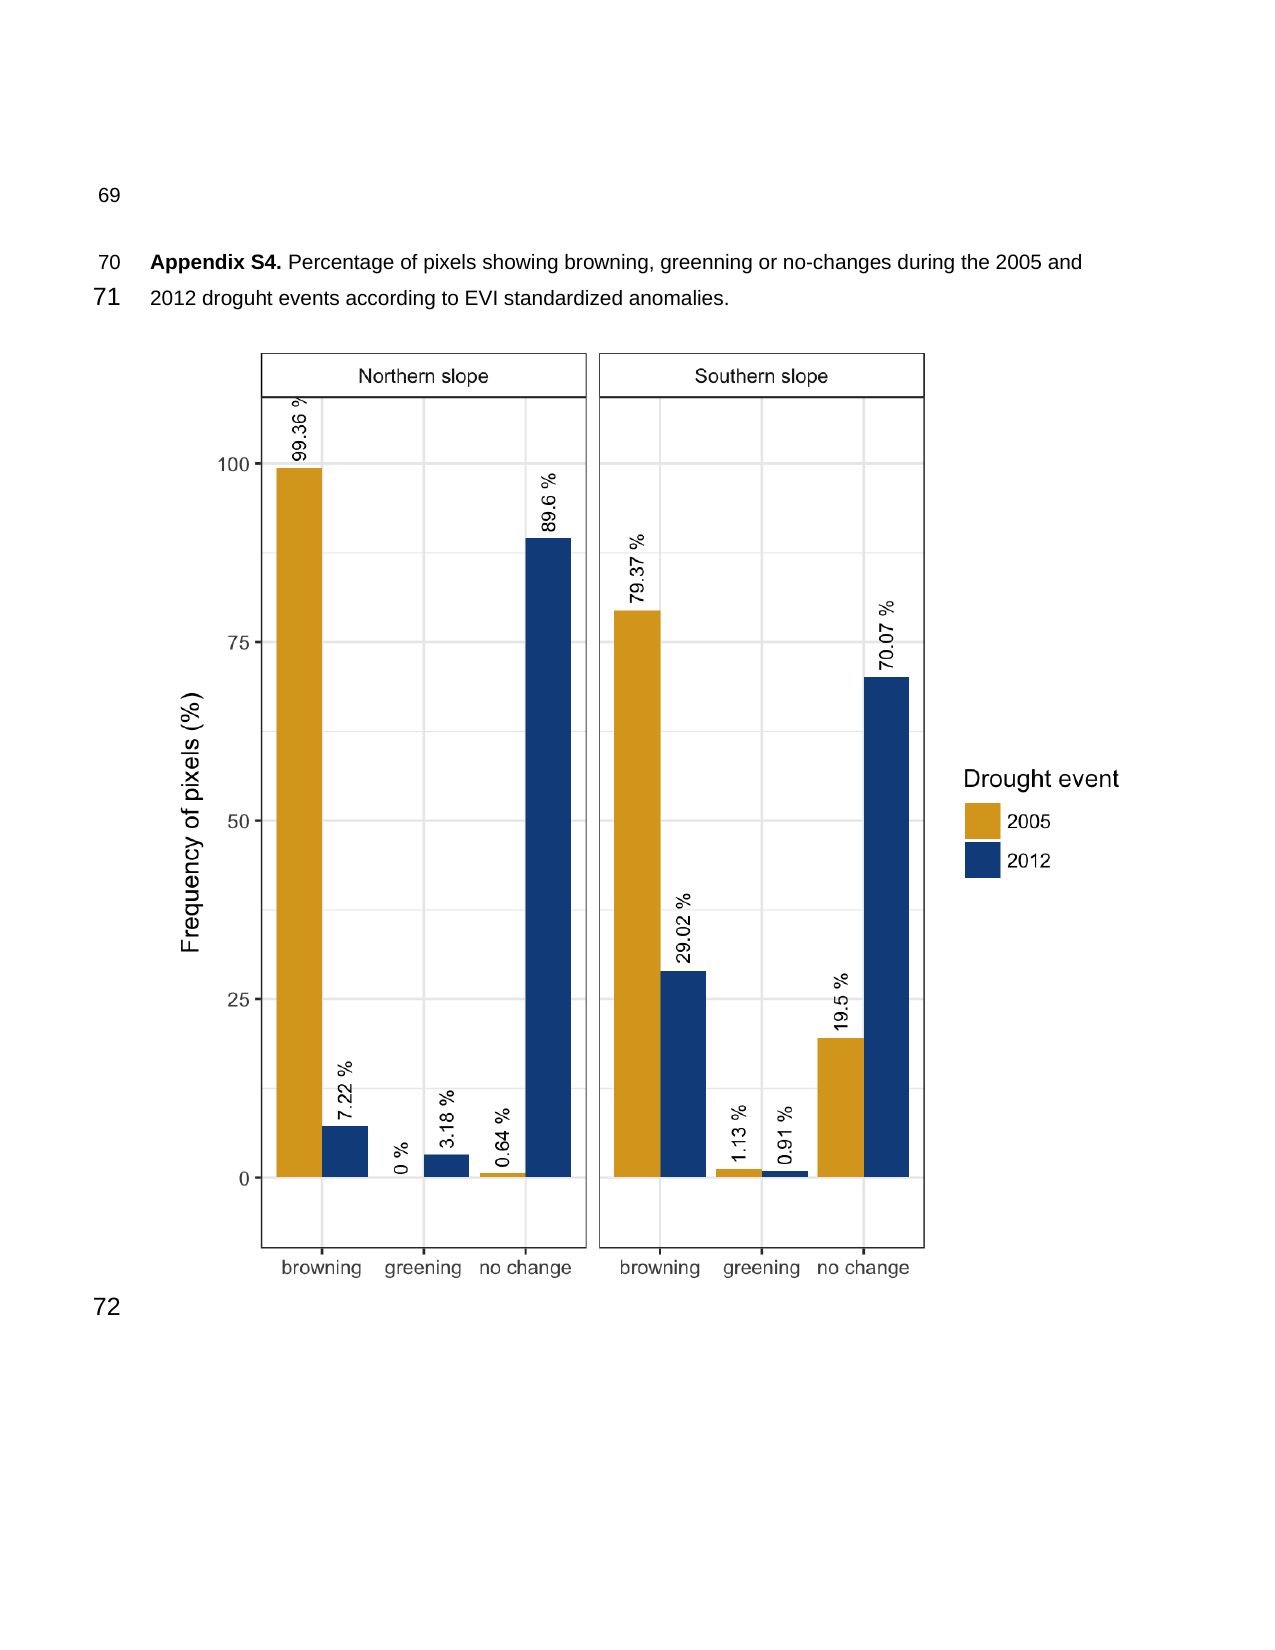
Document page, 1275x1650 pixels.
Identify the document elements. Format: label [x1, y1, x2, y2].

picture [168, 340, 1144, 1316]
